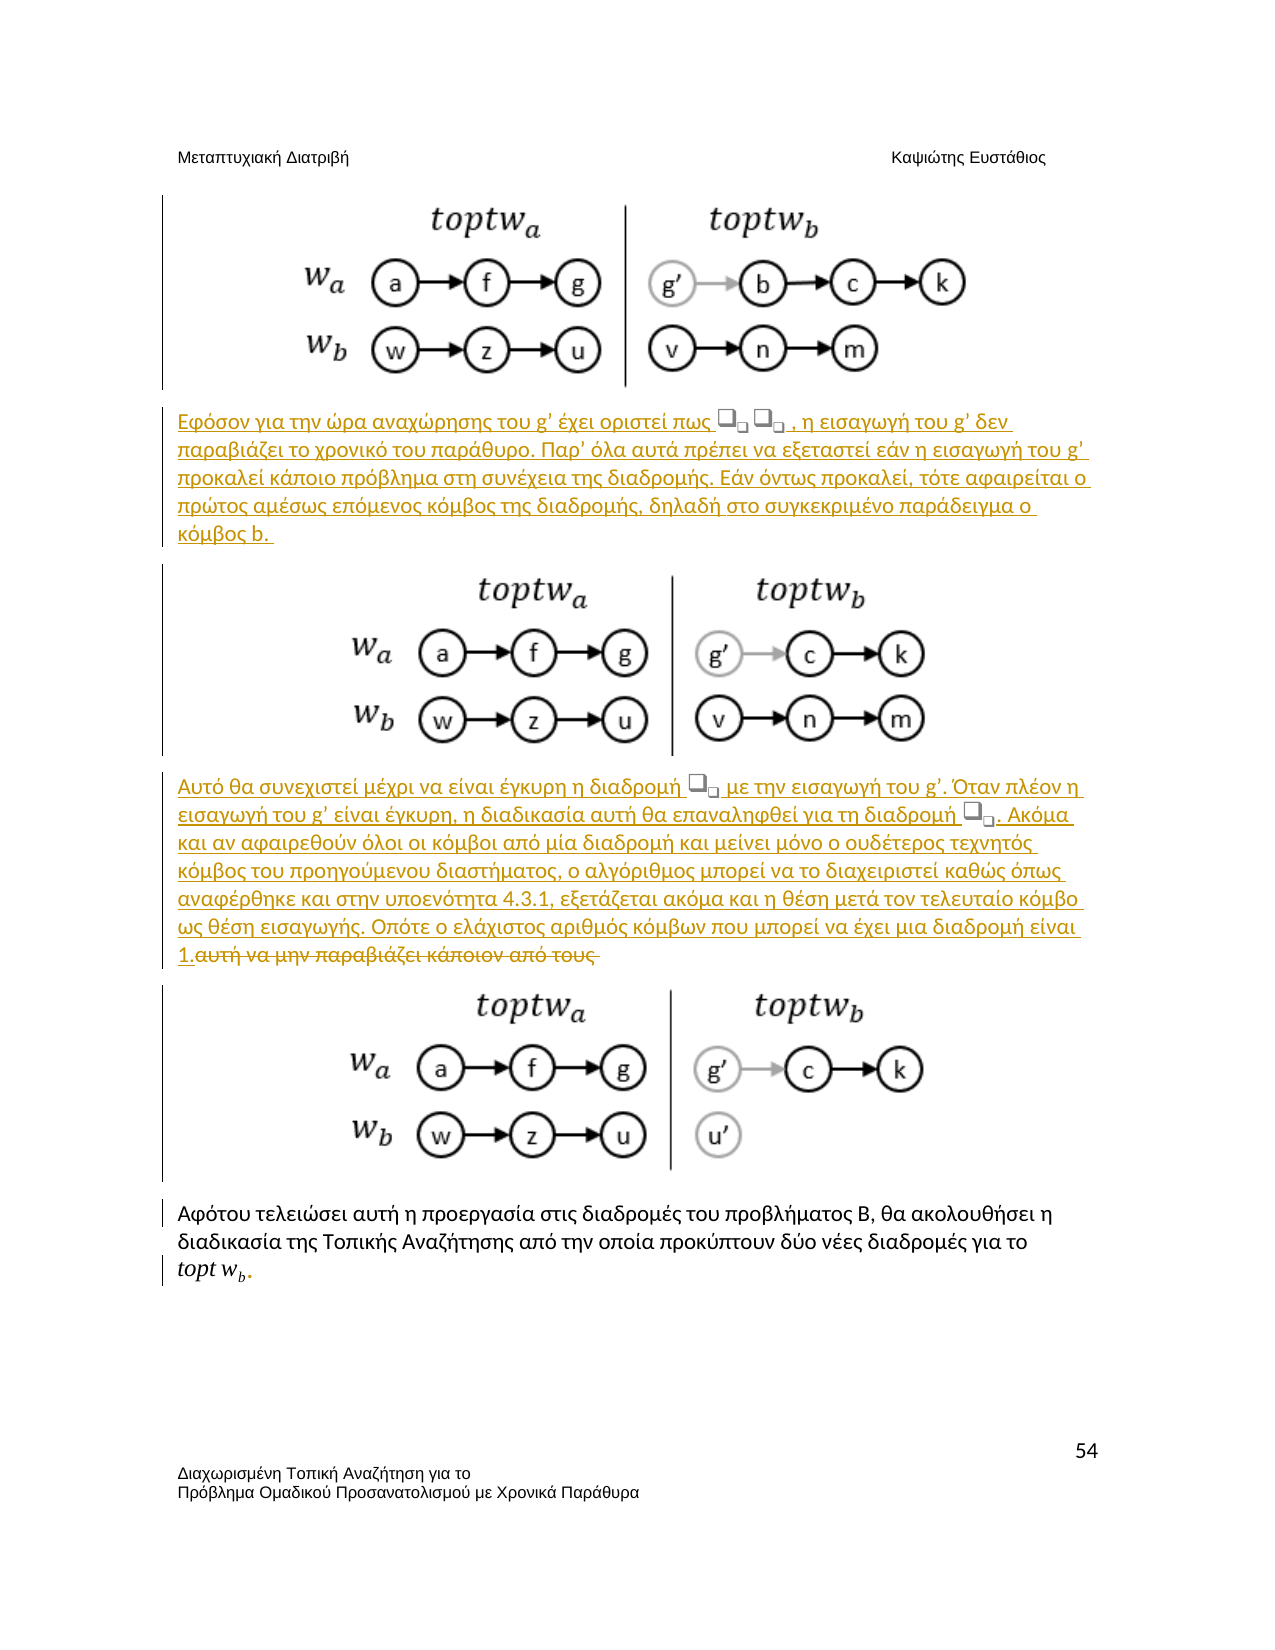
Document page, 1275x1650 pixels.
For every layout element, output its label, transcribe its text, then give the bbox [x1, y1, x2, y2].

text Αφότου τελειώσει αυτή η προεργασία στις διαδρομές του προβλήματος Β, θα ακολουθήσει η διαδικασία της Τοπικής Αναζήτησης από την οποία προκύπτουν δύο νέες διαδρομές για το . [177, 1199, 1098, 1286]
picture [339, 563, 936, 756]
picture [298, 194, 977, 391]
picture [342, 985, 933, 1182]
